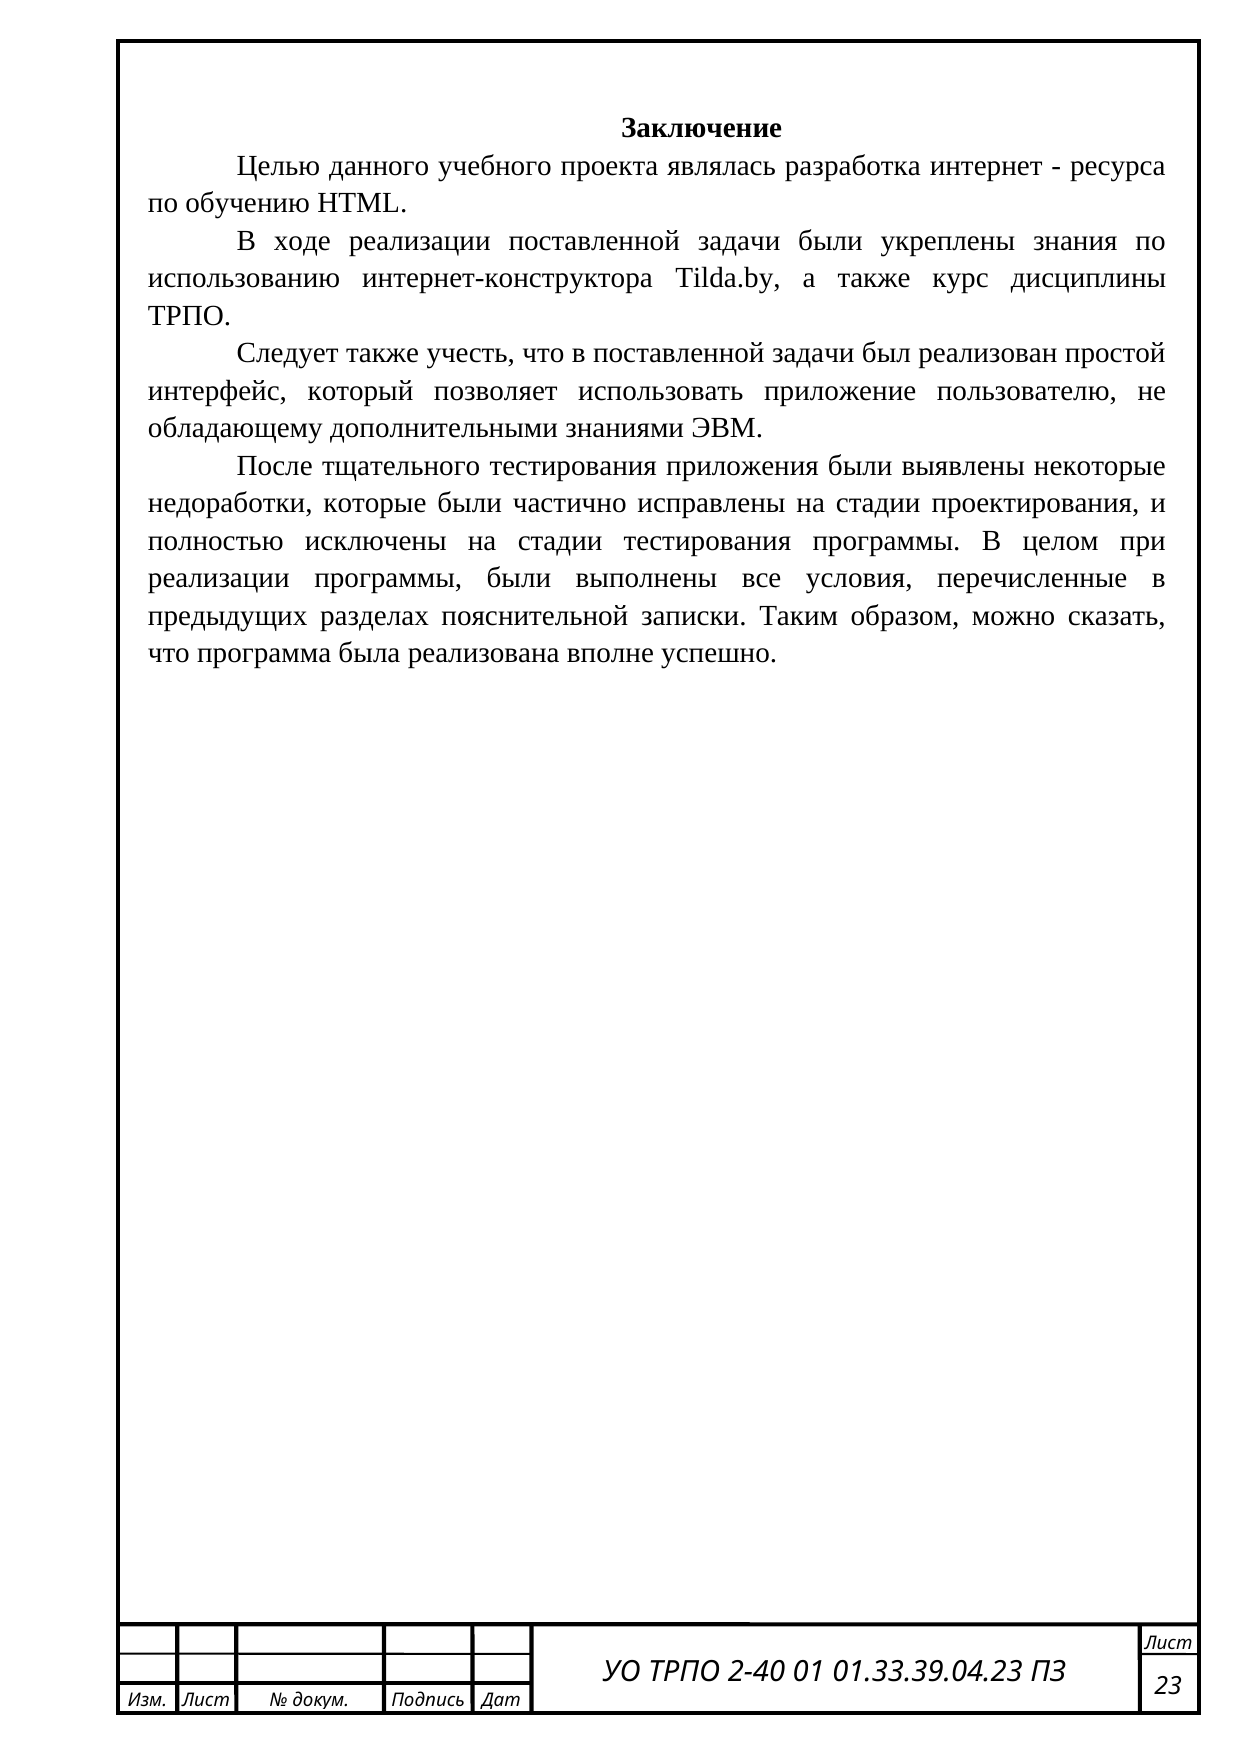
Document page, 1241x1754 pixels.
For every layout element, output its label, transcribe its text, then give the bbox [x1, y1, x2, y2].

text В ходе реализации поставленной задачи были укреплены знания по использованию интернет-конструктора Tilda.by, а также курс дисциплины ТРПО. [148, 220, 1167, 332]
text Заключение [148, 107, 1167, 145]
text Целью данного учебного проекта являлась разработка интернет - ресурса по обучению HTML. [148, 145, 1167, 220]
text После тщательного тестирования приложения были выявлены некоторые недоработки, которые были частично исправлены на стадии проектирования, и полностью исключены на стадии тестирования программы. В целом при реализации программы, были выполнены все условия, перечисленные в предыдущих разделах пояснительной записки. Таким образом, можно сказать, что программа была реализована вполне успешно. [148, 445, 1167, 670]
text Следует также учесть, что в поставленной задачи был реализован простой интерфейс, который позволяет использовать приложение пользователю, не обладающему дополнительными знаниями ЭВМ. [148, 332, 1167, 445]
